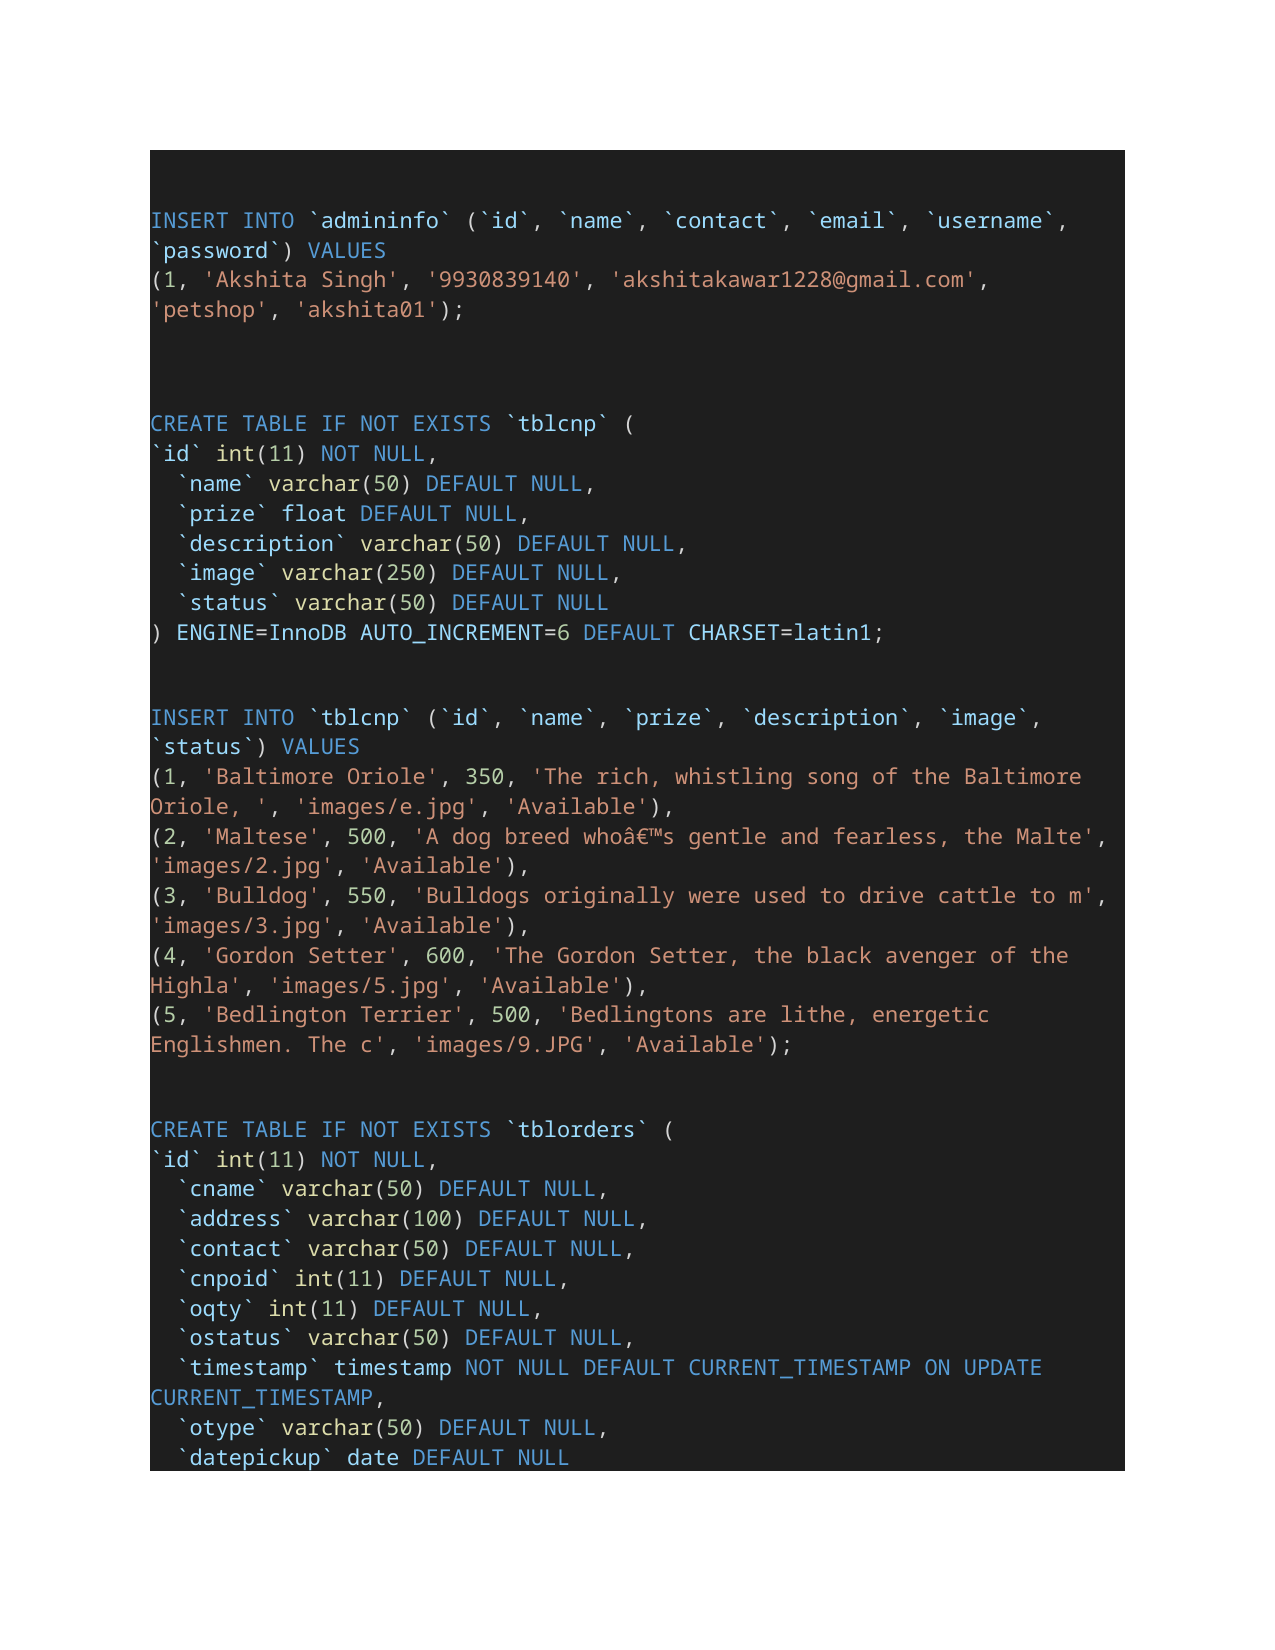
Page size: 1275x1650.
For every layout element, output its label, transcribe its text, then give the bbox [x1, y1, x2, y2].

text (4, 'Gordon Setter', 600, 'The Gordon Setter, the black avenger of the Highla', 'images/5.jpg', 'Available'), [150, 940, 1125, 999]
text `otype` varchar(50) DEFAULT NULL, [150, 1412, 1125, 1442]
text (2, 'Maltese', 500, 'A dog breed whoâ€™s gentle and fearless, the Malte', 'images/2.jpg', 'Available'), [150, 821, 1125, 880]
text `description` varchar(50) DEFAULT NULL, [150, 528, 1125, 557]
text `id` int(11) NOT NULL, [150, 438, 1125, 468]
text (1, 'Akshita Singh', '9930839140', 'akshitakawar1228@gmail.com', 'petshop', 'akshita01'); [150, 264, 1125, 324]
text `image` varchar(250) DEFAULT NULL, [150, 557, 1125, 587]
text `id` int(11) NOT NULL, [150, 1144, 1125, 1173]
text `cnpoid` int(11) DEFAULT NULL, [150, 1263, 1125, 1293]
text (3, 'Bulldog', 550, 'Bulldogs originally were used to drive cattle to m', 'images/3.jpg', 'Available'), [150, 880, 1125, 940]
text `cname` varchar(50) DEFAULT NULL, [150, 1173, 1125, 1203]
text `name` varchar(50) DEFAULT NULL, [150, 468, 1125, 498]
text INSERT INTO `admininfo` (`id`, `name`, `contact`, `email`, `username`, `password`) VALUES [150, 205, 1125, 264]
text CREATE TABLE IF NOT EXISTS `tblcnp` ( [150, 408, 1125, 438]
text `address` varchar(100) DEFAULT NULL, [150, 1203, 1125, 1233]
text (1, 'Baltimore Oriole', 350, 'The rich, whistling song of the Baltimore Oriole, ', 'images/e.jpg', 'Available'), [150, 761, 1125, 821]
text INSERT INTO `tblcnp` (`id`, `name`, `prize`, `description`, `image`, `status`) VALUES [150, 702, 1125, 761]
text `timestamp` timestamp NOT NULL DEFAULT CURRENT_TIMESTAMP ON UPDATE CURRENT_TIMESTAMP, [150, 1352, 1125, 1412]
text `oqty` int(11) DEFAULT NULL, [150, 1293, 1125, 1322]
text (5, 'Bedlington Terrier', 500, 'Bedlingtons are lithe, energetic Englishmen. The c', 'images/9.JPG', 'Available'); [150, 999, 1125, 1059]
text `prize` float DEFAULT NULL, [150, 498, 1125, 528]
text `datepickup` date DEFAULT NULL [150, 1442, 1125, 1471]
text ) ENGINE=InnoDB AUTO_INCREMENT=6 DEFAULT CHARSET=latin1; [150, 617, 1125, 647]
text CREATE TABLE IF NOT EXISTS `tblorders` ( [150, 1114, 1125, 1144]
text `contact` varchar(50) DEFAULT NULL, [150, 1233, 1125, 1263]
text `ostatus` varchar(50) DEFAULT NULL, [150, 1322, 1125, 1352]
text `status` varchar(50) DEFAULT NULL [150, 587, 1125, 617]
